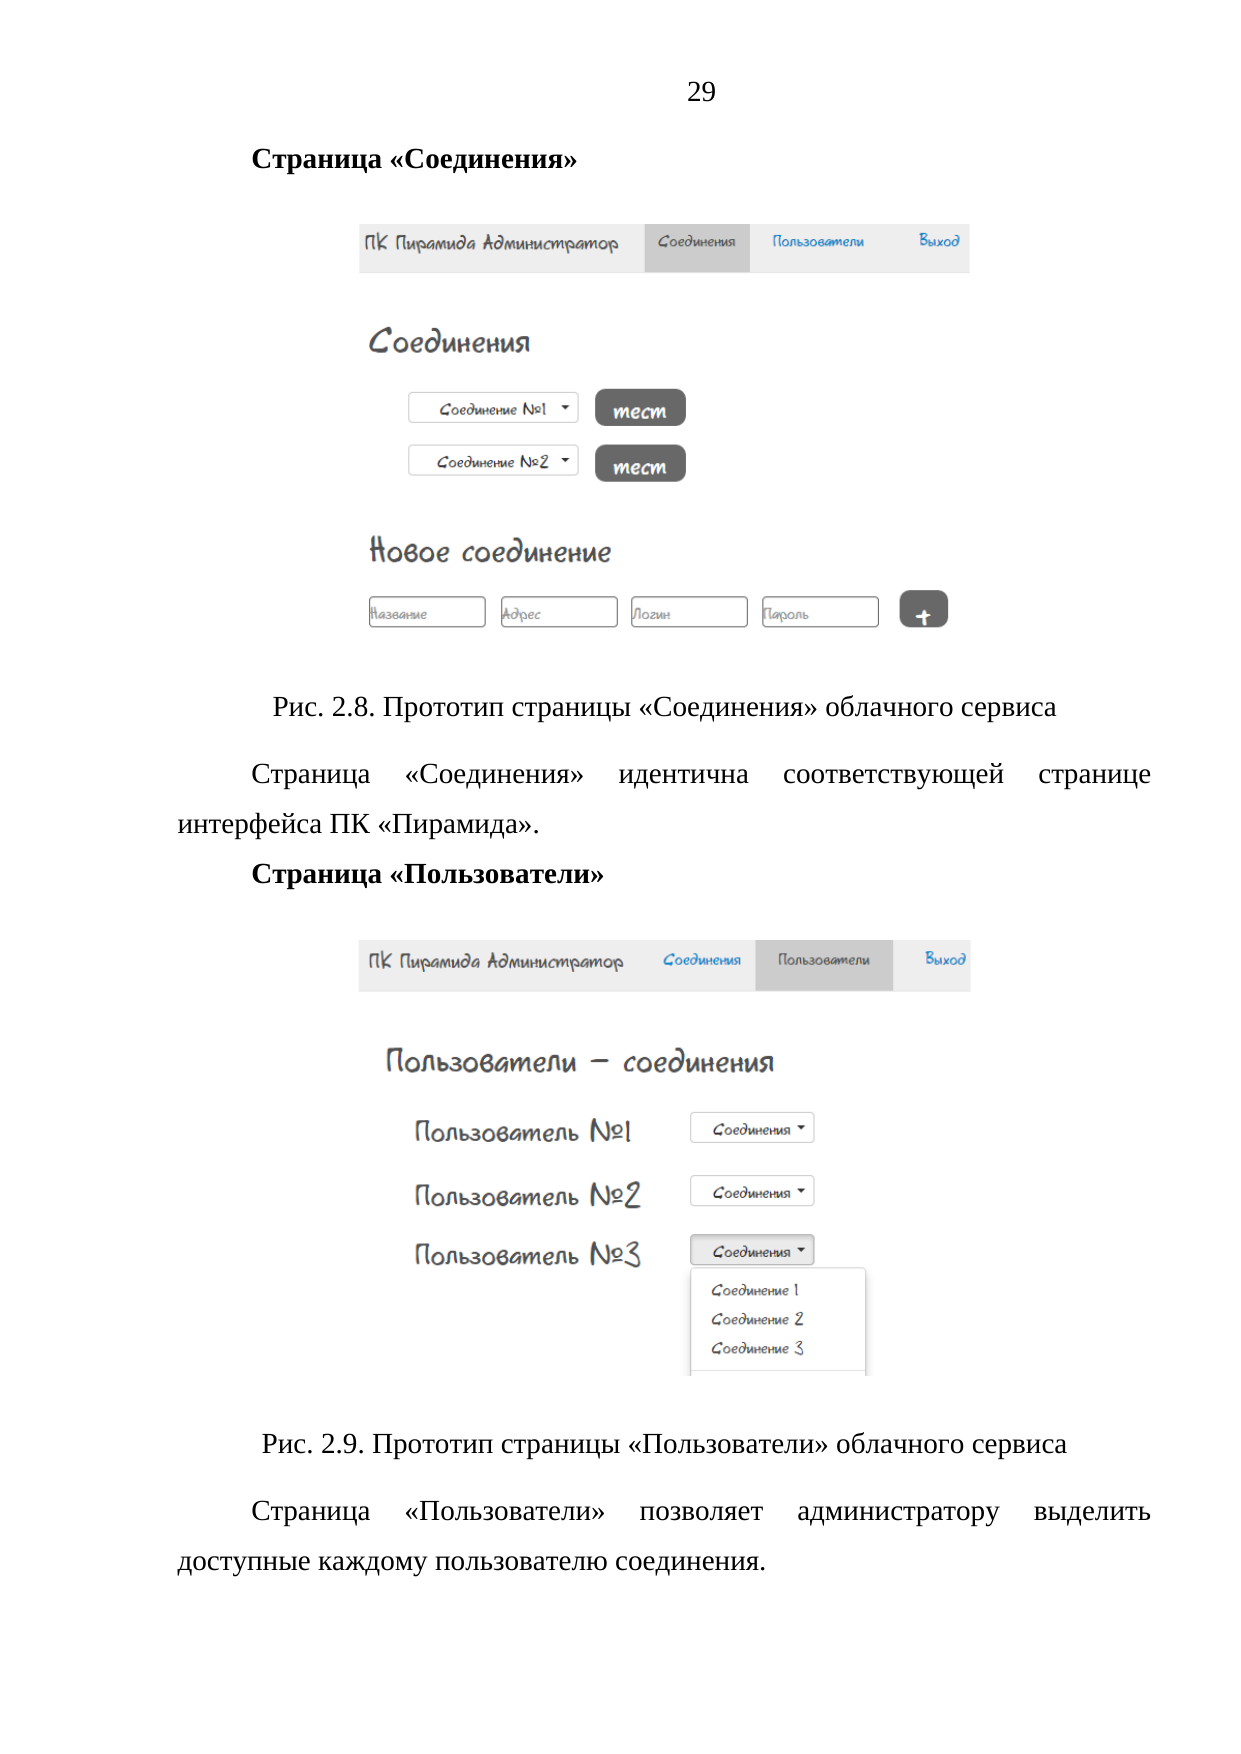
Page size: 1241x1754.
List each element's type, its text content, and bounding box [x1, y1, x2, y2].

picture [359, 224, 970, 639]
text Страница «Пользователи» позволяет администратору выделить доступные каждому пользователю соединения. [177, 1493, 1152, 1577]
text Страница «Соединения» [177, 141, 1152, 174]
text Рис. 2.8. Прототип страницы «Соединения» облачного сервиса [177, 689, 1152, 722]
text Страница «Соединения» идентична соответствующей странице интерфейса ПК «Пирамида». [177, 756, 1152, 840]
picture [358, 940, 971, 1376]
text Рис. 2.9. Прототип страницы «Пользователи» облачного сервиса [177, 1426, 1152, 1459]
text Страница «Пользователи» [177, 857, 1152, 890]
